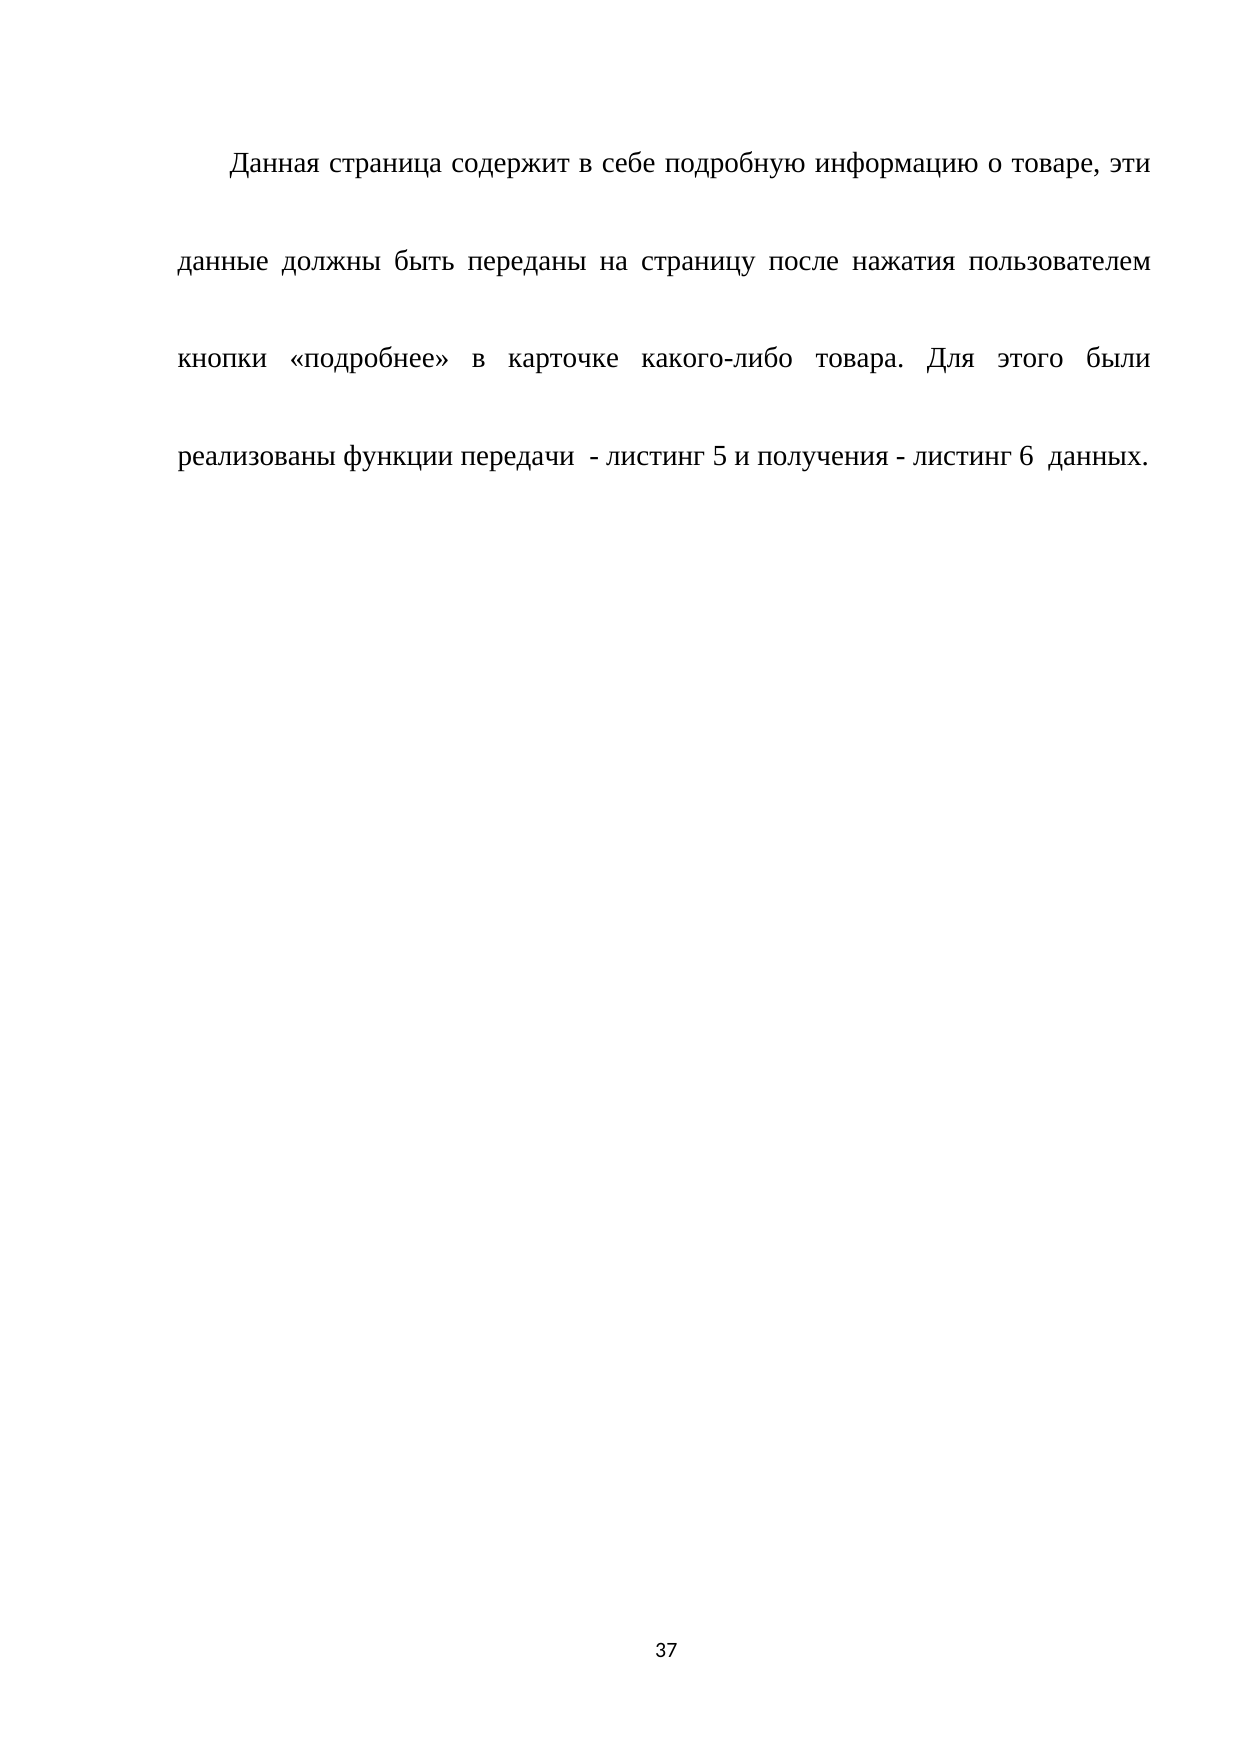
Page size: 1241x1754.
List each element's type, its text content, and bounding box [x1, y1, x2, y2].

text Данная страница содержит в себе подробную информацию о товаре, эти данные должны быть переданы на страницу после нажатия пользователем кнопки «подробнее» в карточке какого-либо товара. Для этого были реализованы функции передачи - листинг 5 и получения - листинг 6 данных. [177, 129, 1152, 487]
